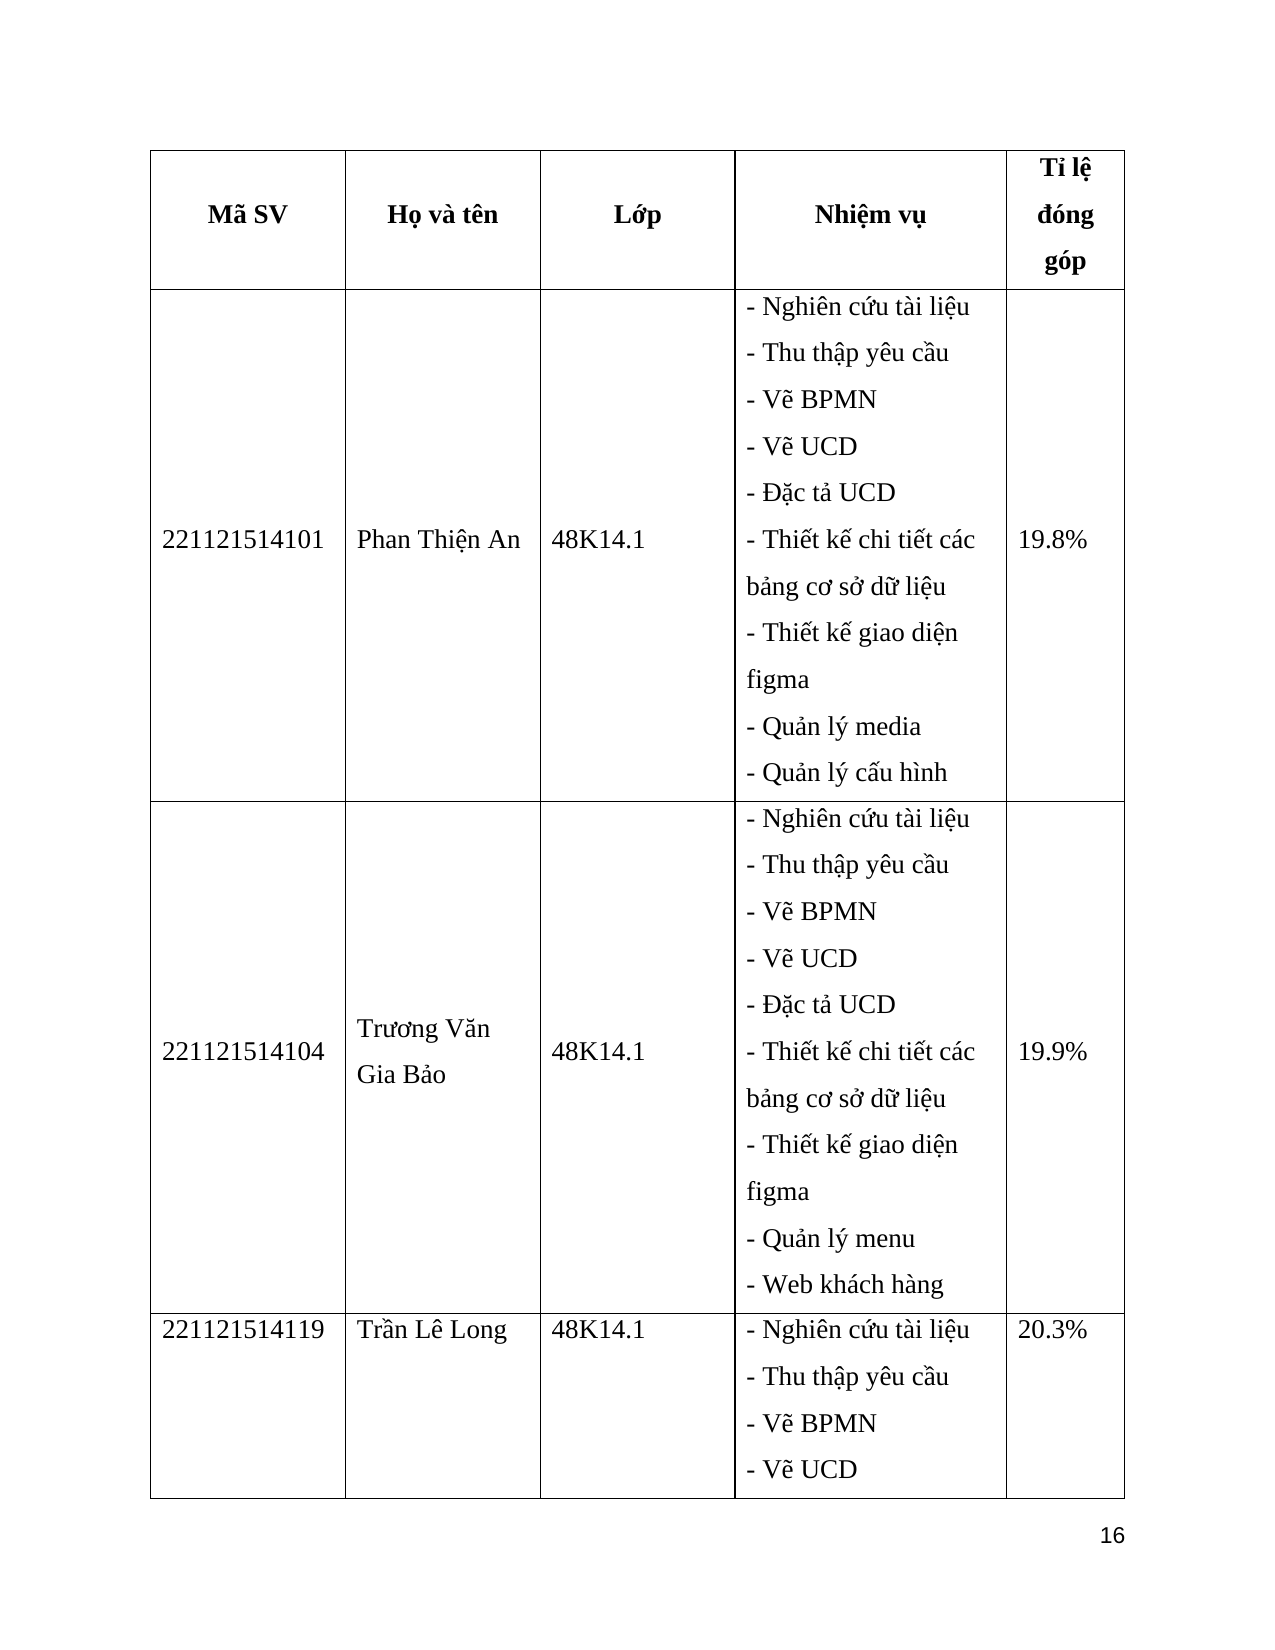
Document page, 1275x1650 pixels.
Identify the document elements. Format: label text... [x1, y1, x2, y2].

table_header Mã SV [151, 151, 345, 289]
table_cell Trương Văn Gia Bảo [346, 802, 540, 1313]
table_cell 19.9% [1007, 802, 1124, 1313]
table_cell 48K14.1 [541, 290, 734, 801]
table_cell 48K14.1 [541, 802, 734, 1313]
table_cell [736, 1314, 1006, 1498]
table_header Họ và tên [346, 151, 540, 289]
table_cell 20.3% [1007, 1314, 1124, 1498]
table_cell 221121514104 [151, 802, 345, 1313]
table_cell 221121514119 [151, 1314, 345, 1498]
table_cell - Nghiên cứu tài liệu - Thu thập yêu cầu - Vẽ BPMN - Vẽ UCD - Đặc tả UCD - Thiết kế chi tiết các bảng cơ sở dữ liệu - Thiết kế giao diện figma - Quản lý media - Quản lý cấu hình [736, 290, 1006, 801]
table_cell 48K14.1 [541, 1314, 734, 1498]
table_header Nhiệm vụ [736, 151, 1006, 289]
table_cell Trần Lê Long [346, 1314, 540, 1498]
table_cell 19.8% [1007, 290, 1124, 801]
table_cell Phan Thiện An [346, 290, 540, 801]
table_cell 221121514101 [151, 290, 345, 801]
table_header Tỉ lệ đóng góp [1007, 151, 1124, 289]
table_cell - Nghiên cứu tài liệu - Thu thập yêu cầu - Vẽ BPMN - Vẽ UCD - Đặc tả UCD - Thiết kế chi tiết các bảng cơ sở dữ liệu - Thiết kế giao diện figma - Quản lý menu - Web khách hàng [736, 802, 1006, 1313]
table_header Lớp [541, 151, 734, 289]
